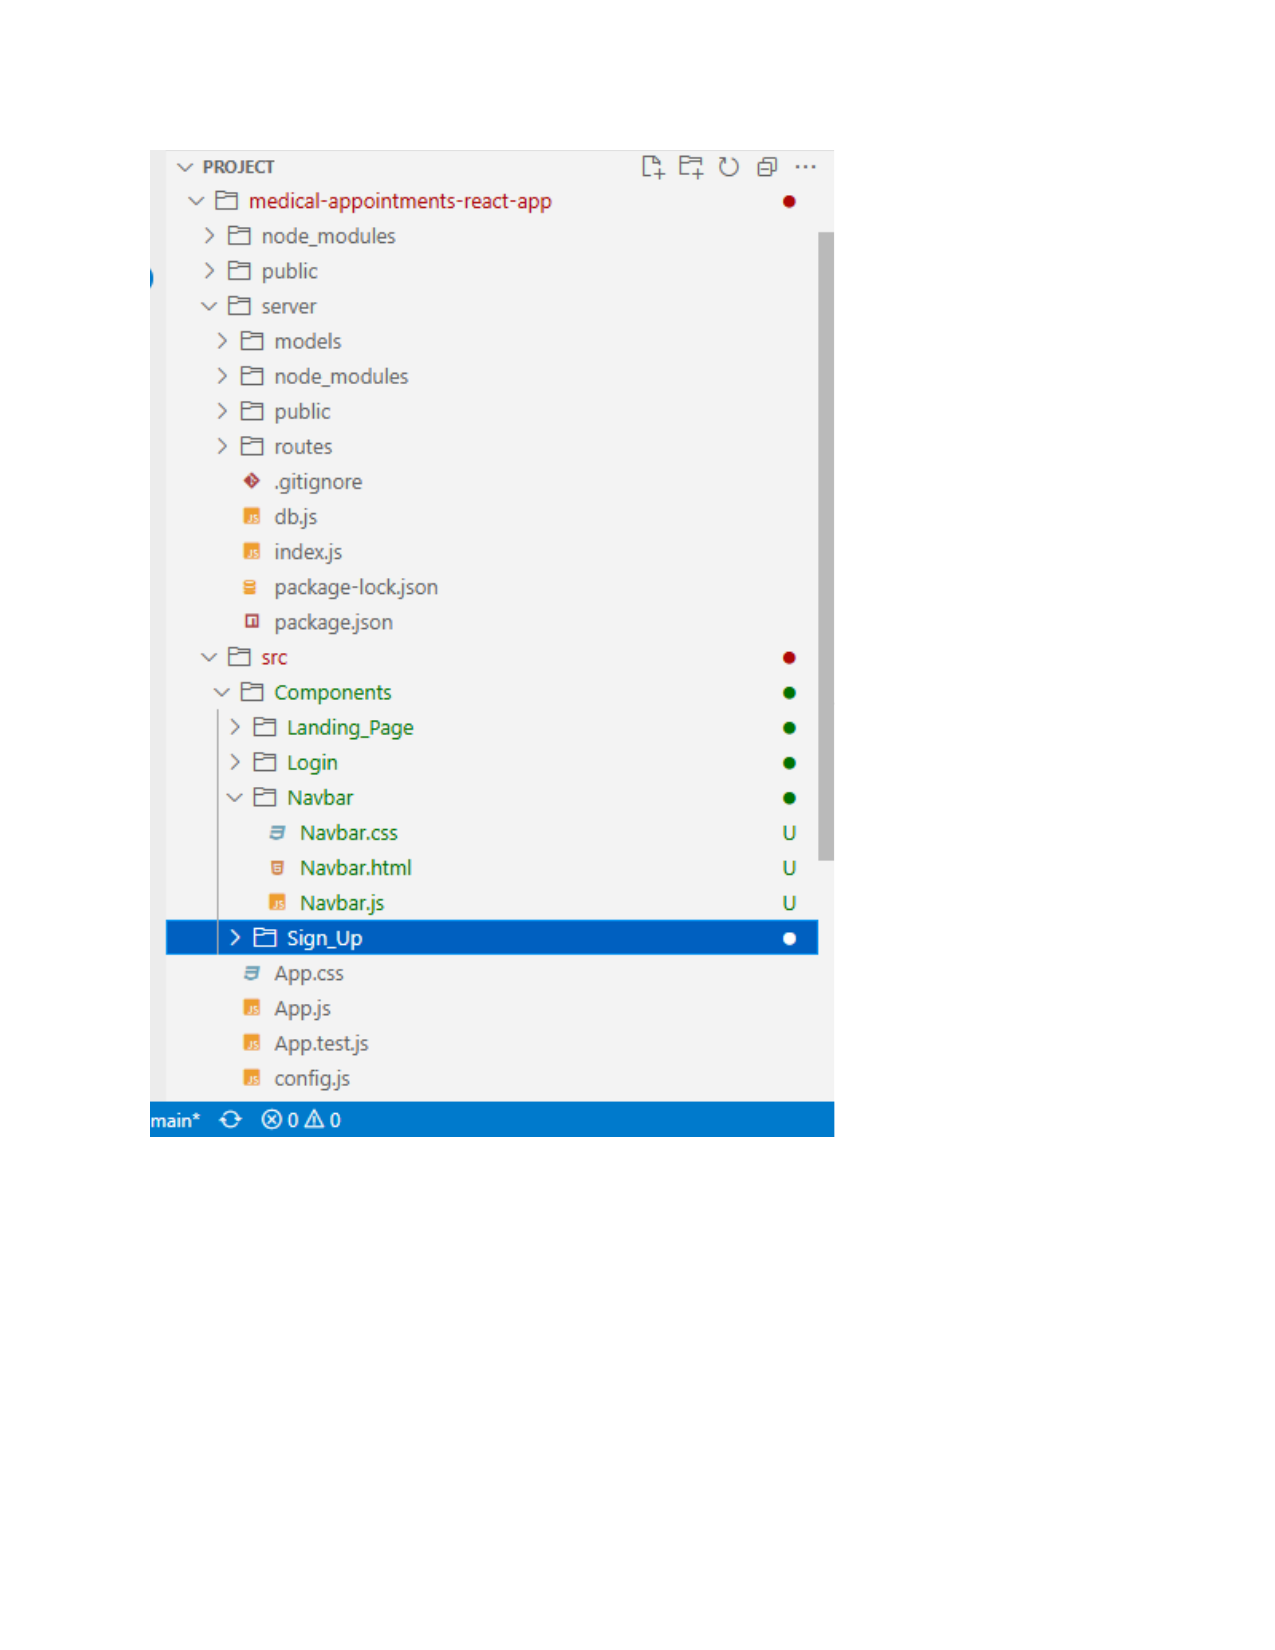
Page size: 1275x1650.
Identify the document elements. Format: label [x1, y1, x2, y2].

picture [150, 150, 835, 1137]
